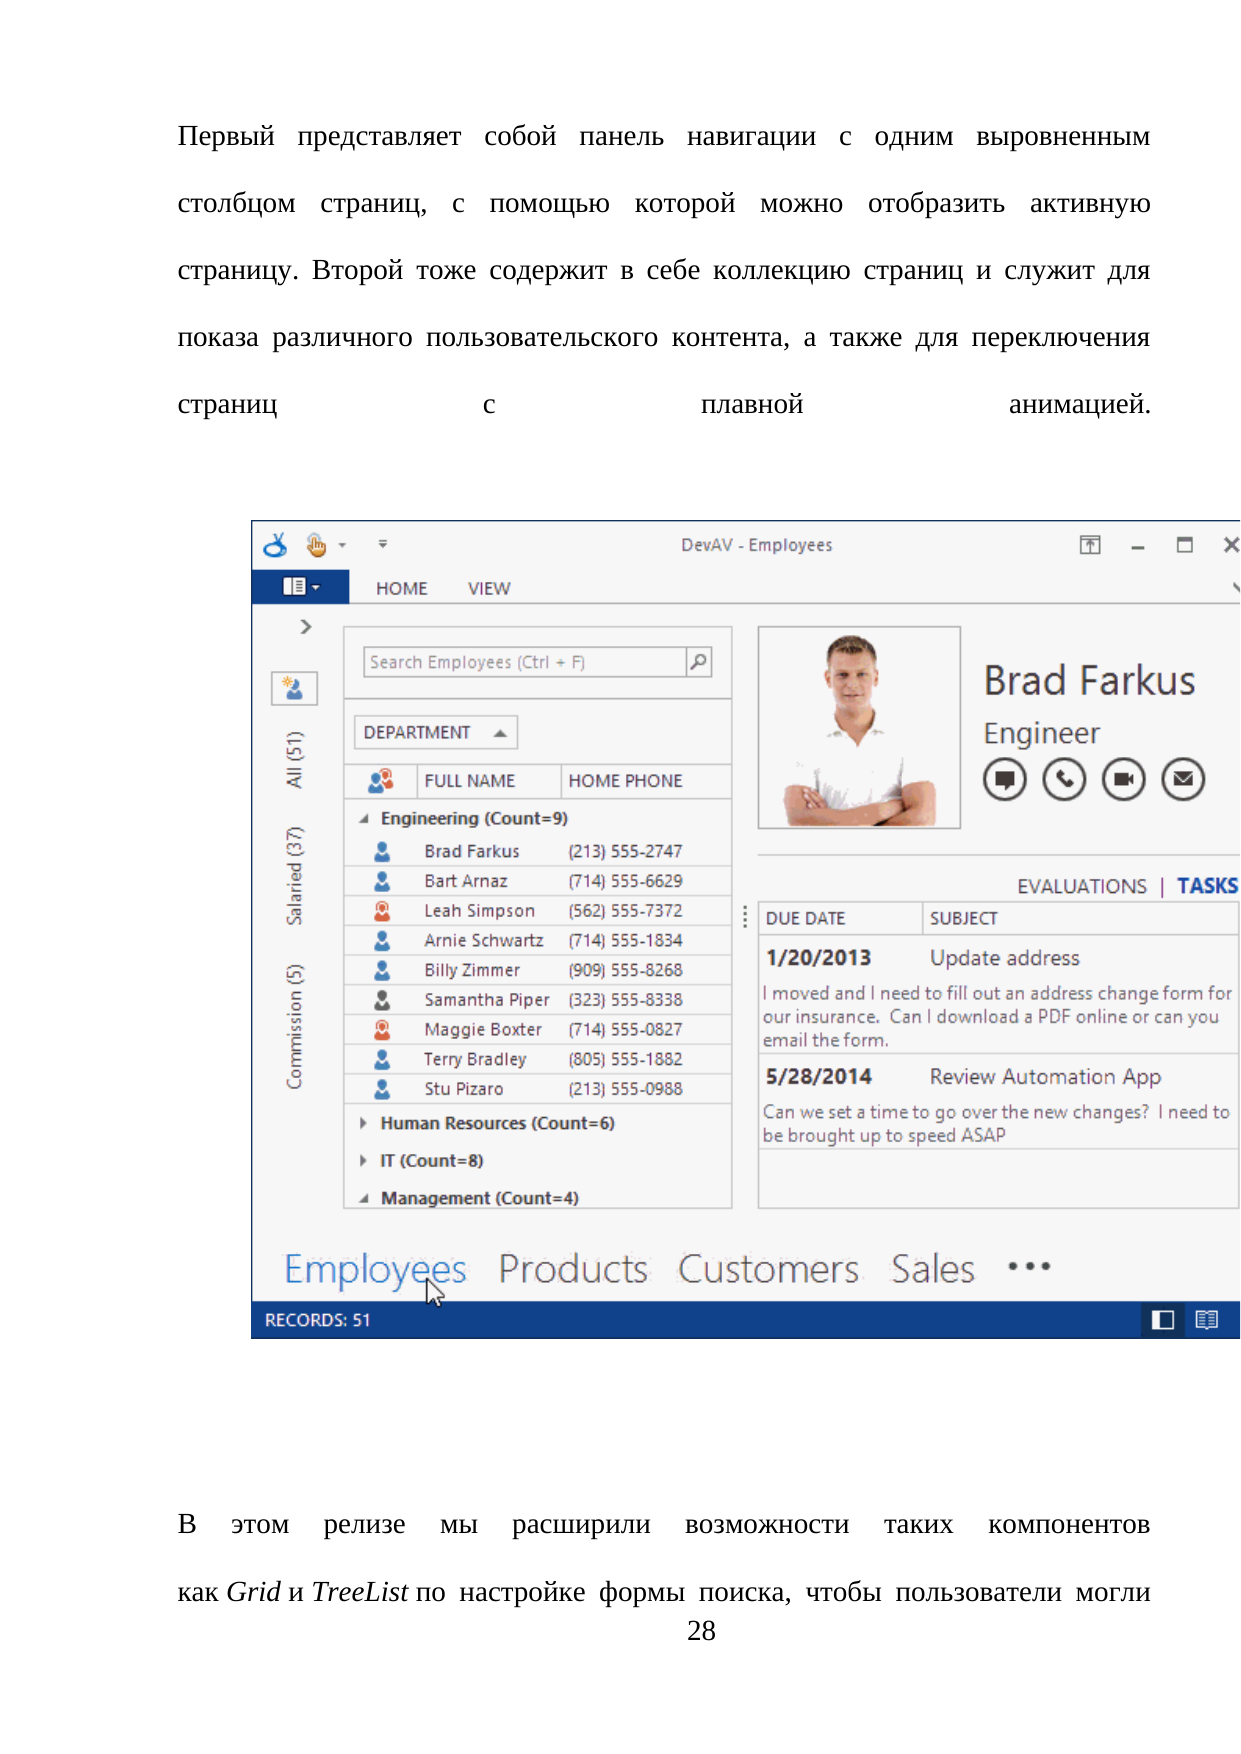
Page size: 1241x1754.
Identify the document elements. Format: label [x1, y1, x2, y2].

text [177, 1372, 1152, 1607]
picture [251, 520, 1241, 1339]
text [177, 118, 1152, 487]
